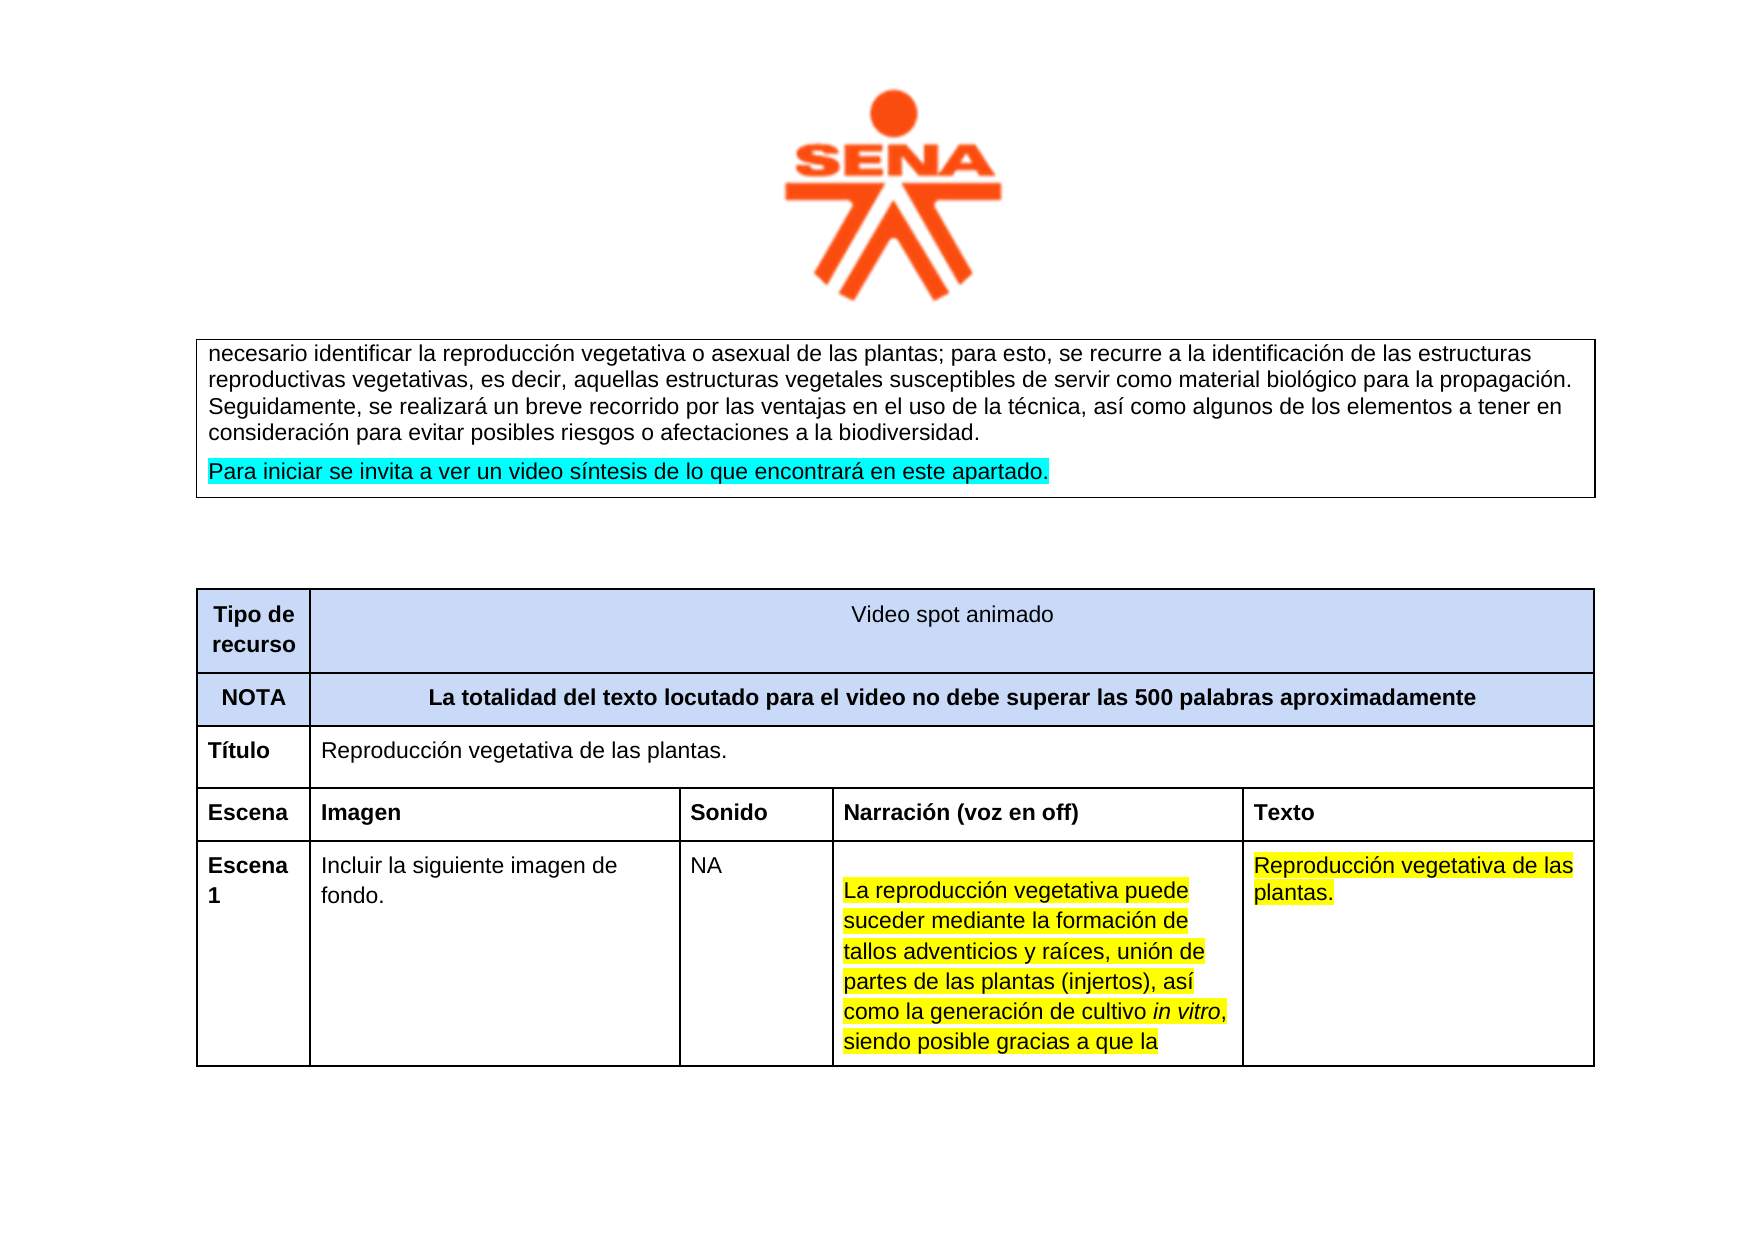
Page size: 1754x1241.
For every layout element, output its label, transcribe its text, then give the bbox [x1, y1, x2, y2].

table_cell Texto [1244, 789, 1593, 840]
picture [766, 75, 1018, 313]
table_cell Escena [198, 789, 309, 840]
table_cell NOTA [198, 674, 309, 725]
table_cell Reproducción vegetativa de las plantas. [311, 727, 1593, 787]
table_cell Sonido [681, 789, 832, 840]
table_cell Título [198, 727, 309, 787]
table_cell La totalidad del texto locutado para el video no debe superar las 500 palabras aproximadamente [311, 674, 1593, 725]
table_header Video spot animado [311, 590, 1593, 672]
table_header Tipo de recurso [198, 590, 309, 672]
table_cell Escena 1 [198, 842, 309, 1065]
table_cell Imagen [311, 789, 679, 840]
table_cell Narración (voz en off) [834, 789, 1242, 840]
table_cell NA [681, 842, 832, 1065]
table_cell Reproducción vegetativa de las plantas. [1244, 842, 1593, 1065]
